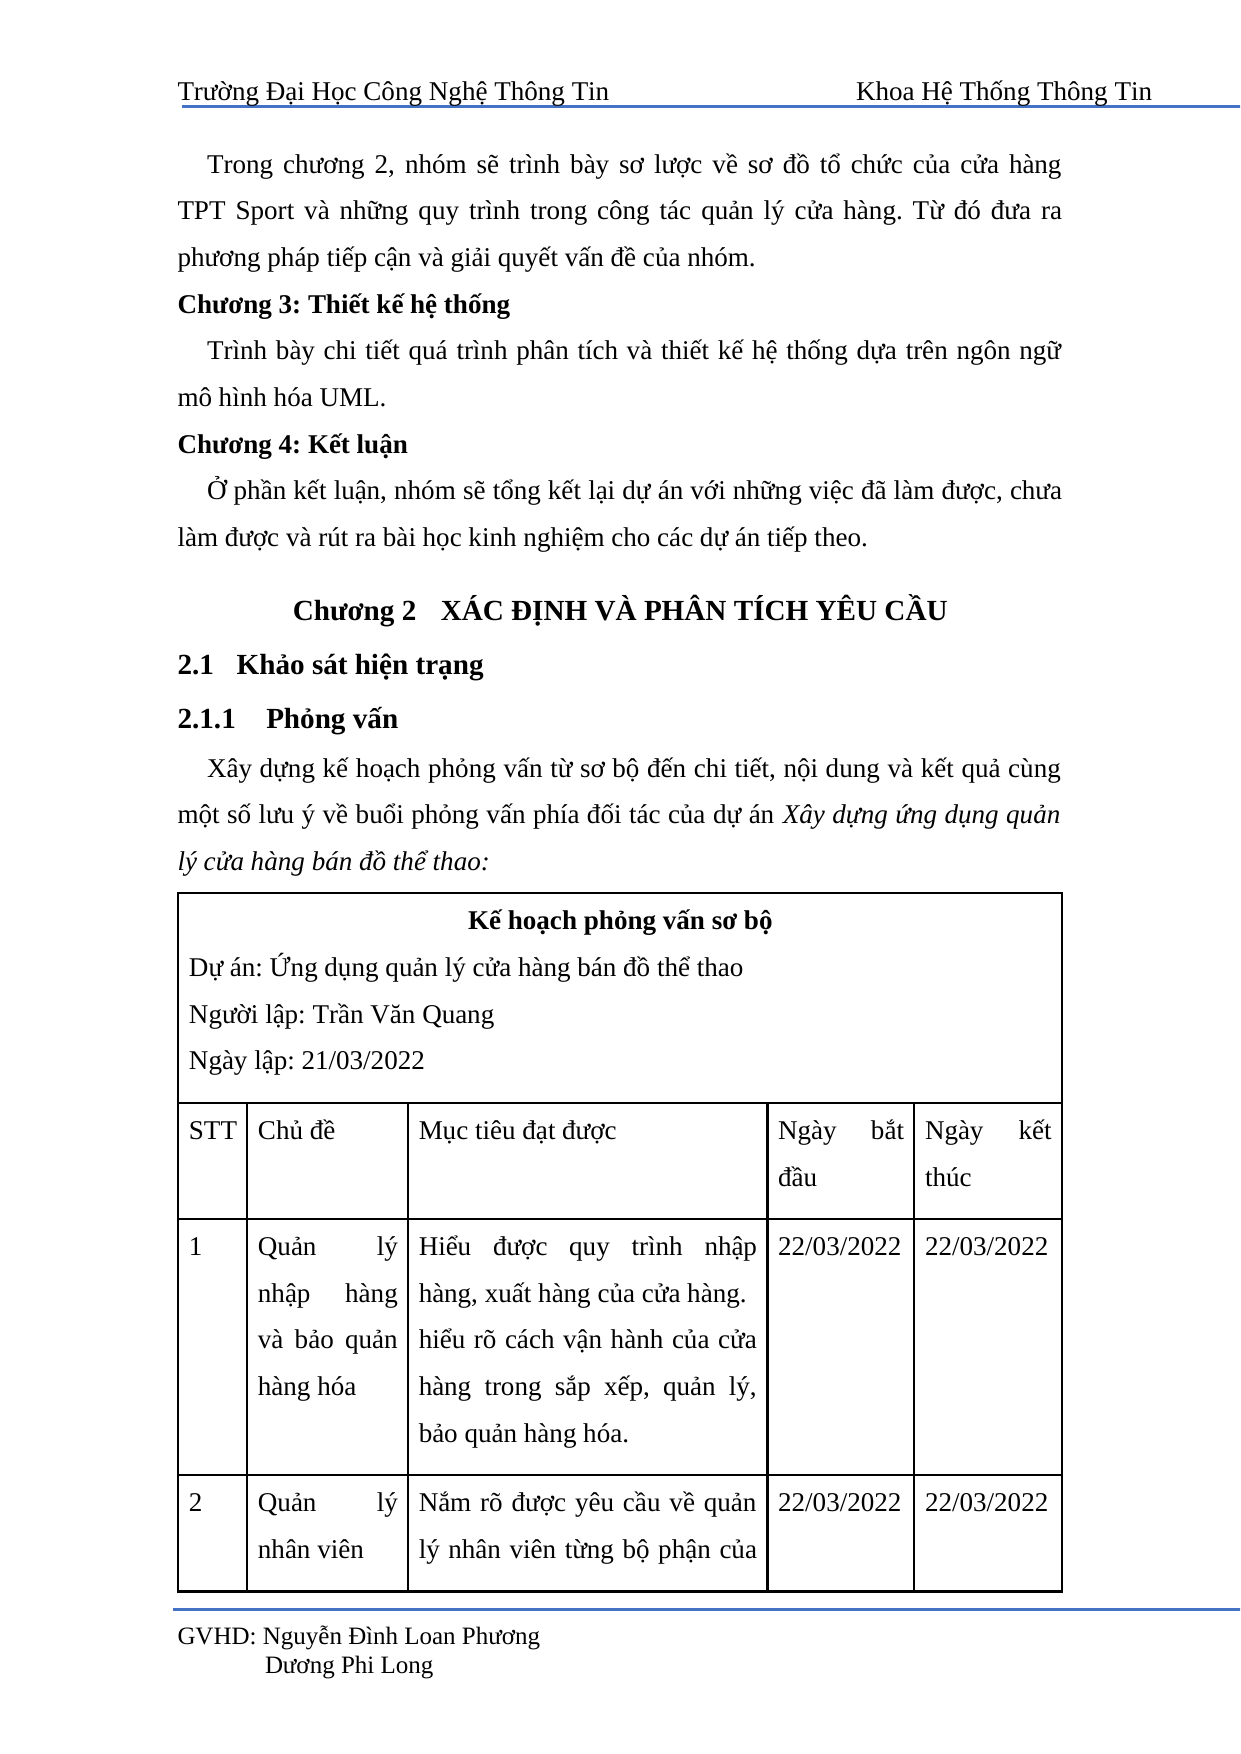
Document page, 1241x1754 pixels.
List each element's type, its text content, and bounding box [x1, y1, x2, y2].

table_cell Ngày bắt đầu [769, 1104, 913, 1218]
subtitle Chương 2 XÁC ĐỊNH VÀ PHÂN TÍCH YÊU CẦU [177, 593, 1063, 626]
table_cell 22/03/2022 [915, 1476, 1061, 1590]
subtitle 2.1 Khảo sát hiện trạng [177, 647, 1063, 681]
text Ở phần kết luận, nhóm sẽ tổng kết lại dự án với những việc đã làm được, chưa làm được và rút ra bài học kinh nghiệm cho các dự án tiếp theo. [177, 474, 1063, 552]
table_cell Mục tiêu đạt được [409, 1104, 766, 1218]
table_header Kế hoạch phỏng vấn sơ bộ Dự án: Ứng dụng quản lý cửa hàng bán đồ thể thao Người lập: Trần Văn Quang Ngày lập: 21/03/2022 [179, 894, 1061, 1102]
text Chương 3: Thiết kế hệ thống [177, 288, 1063, 319]
table_cell 22/03/2022 [915, 1220, 1061, 1474]
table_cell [409, 1476, 766, 1590]
table_cell 22/03/2022 [769, 1220, 913, 1474]
table_cell STT [179, 1104, 246, 1218]
text Trong chương 2, nhóm sẽ trình bày sơ lược về sơ đồ tổ chức của cửa hàng TPT Sport và những quy trình trong công tác quản lý cửa hàng. Từ đó đưa ra phương pháp tiếp cận và giải quyết vấn đề của nhóm. [177, 148, 1063, 272]
text Xây dựng kế hoạch phỏng vấn từ sơ bộ đến chi tiết, nội dung và kết quả cùng một số lưu ý về buổi phỏng vấn phía đối tác của dự án Xây dựng ứng dụng quản lý cửa hàng bán đồ thể thao: [177, 752, 1063, 876]
table_cell Chủ đề [248, 1104, 407, 1218]
table_cell 2 [179, 1476, 246, 1590]
table_cell Ngày kết thúc [915, 1104, 1061, 1218]
table_cell 1 [179, 1220, 246, 1474]
table_cell Hiểu được quy trình nhập hàng, xuất hàng của cửa hàng. hiểu rõ cách vận hành của cửa hàng trong sắp xếp, quản lý, bảo quản hàng hóa. [409, 1220, 766, 1474]
table_cell Quản lý nhập hàng và bảo quản hàng hóa [248, 1220, 407, 1474]
text Chương 4: Kết luận [177, 428, 1063, 459]
text Trình bày chi tiết quá trình phân tích và thiết kế hệ thống dựa trên ngôn ngữ mô hình hóa UML. [177, 334, 1063, 412]
table_cell 22/03/2022 [769, 1476, 913, 1590]
subtitle 2.1.1 Phỏng vấn [177, 702, 1063, 735]
table_cell Quản lý nhân viên [248, 1476, 407, 1590]
